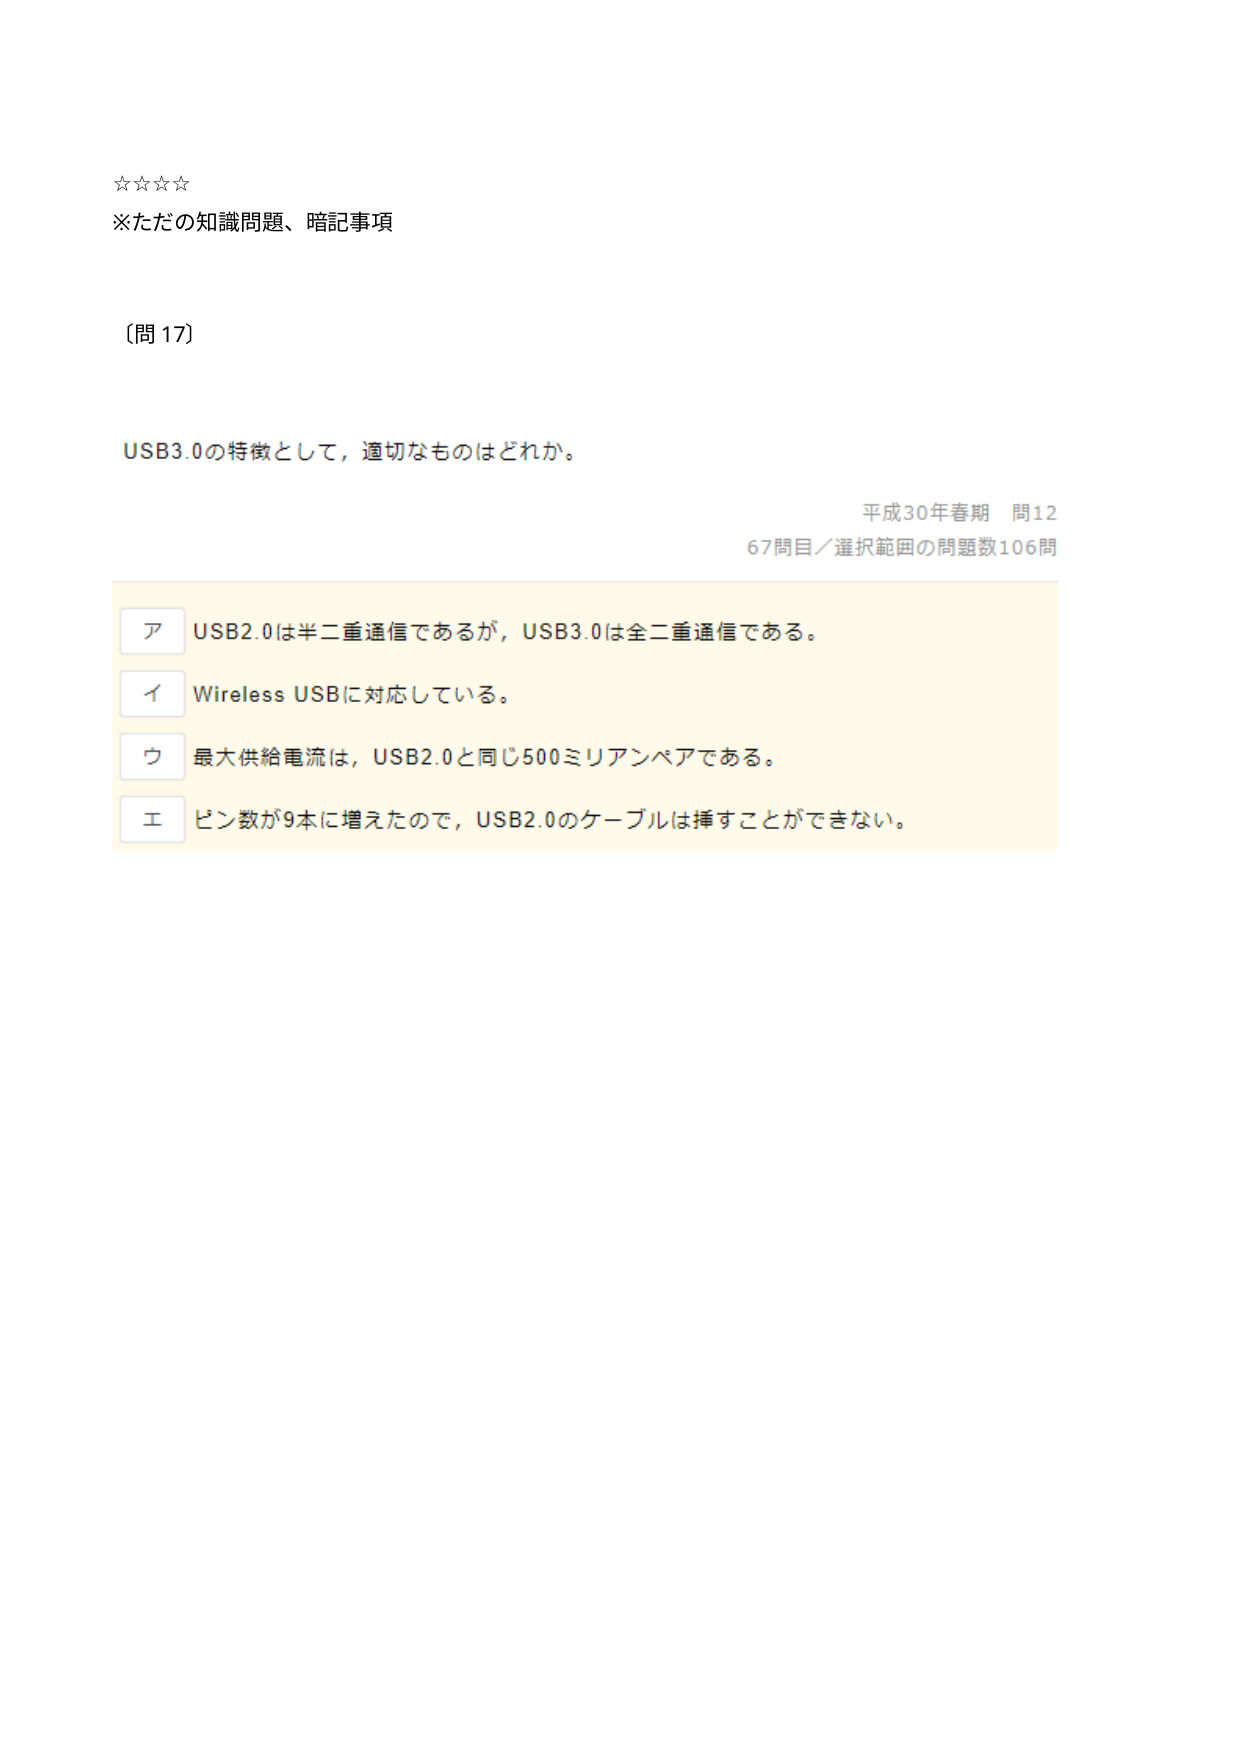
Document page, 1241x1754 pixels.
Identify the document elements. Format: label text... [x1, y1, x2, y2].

text ※ただの知識問題、暗記事項 [112, 202, 1128, 239]
picture [112, 427, 1058, 851]
text ☆☆☆☆ [112, 164, 1128, 202]
text 〔問17〕 [112, 314, 1128, 352]
